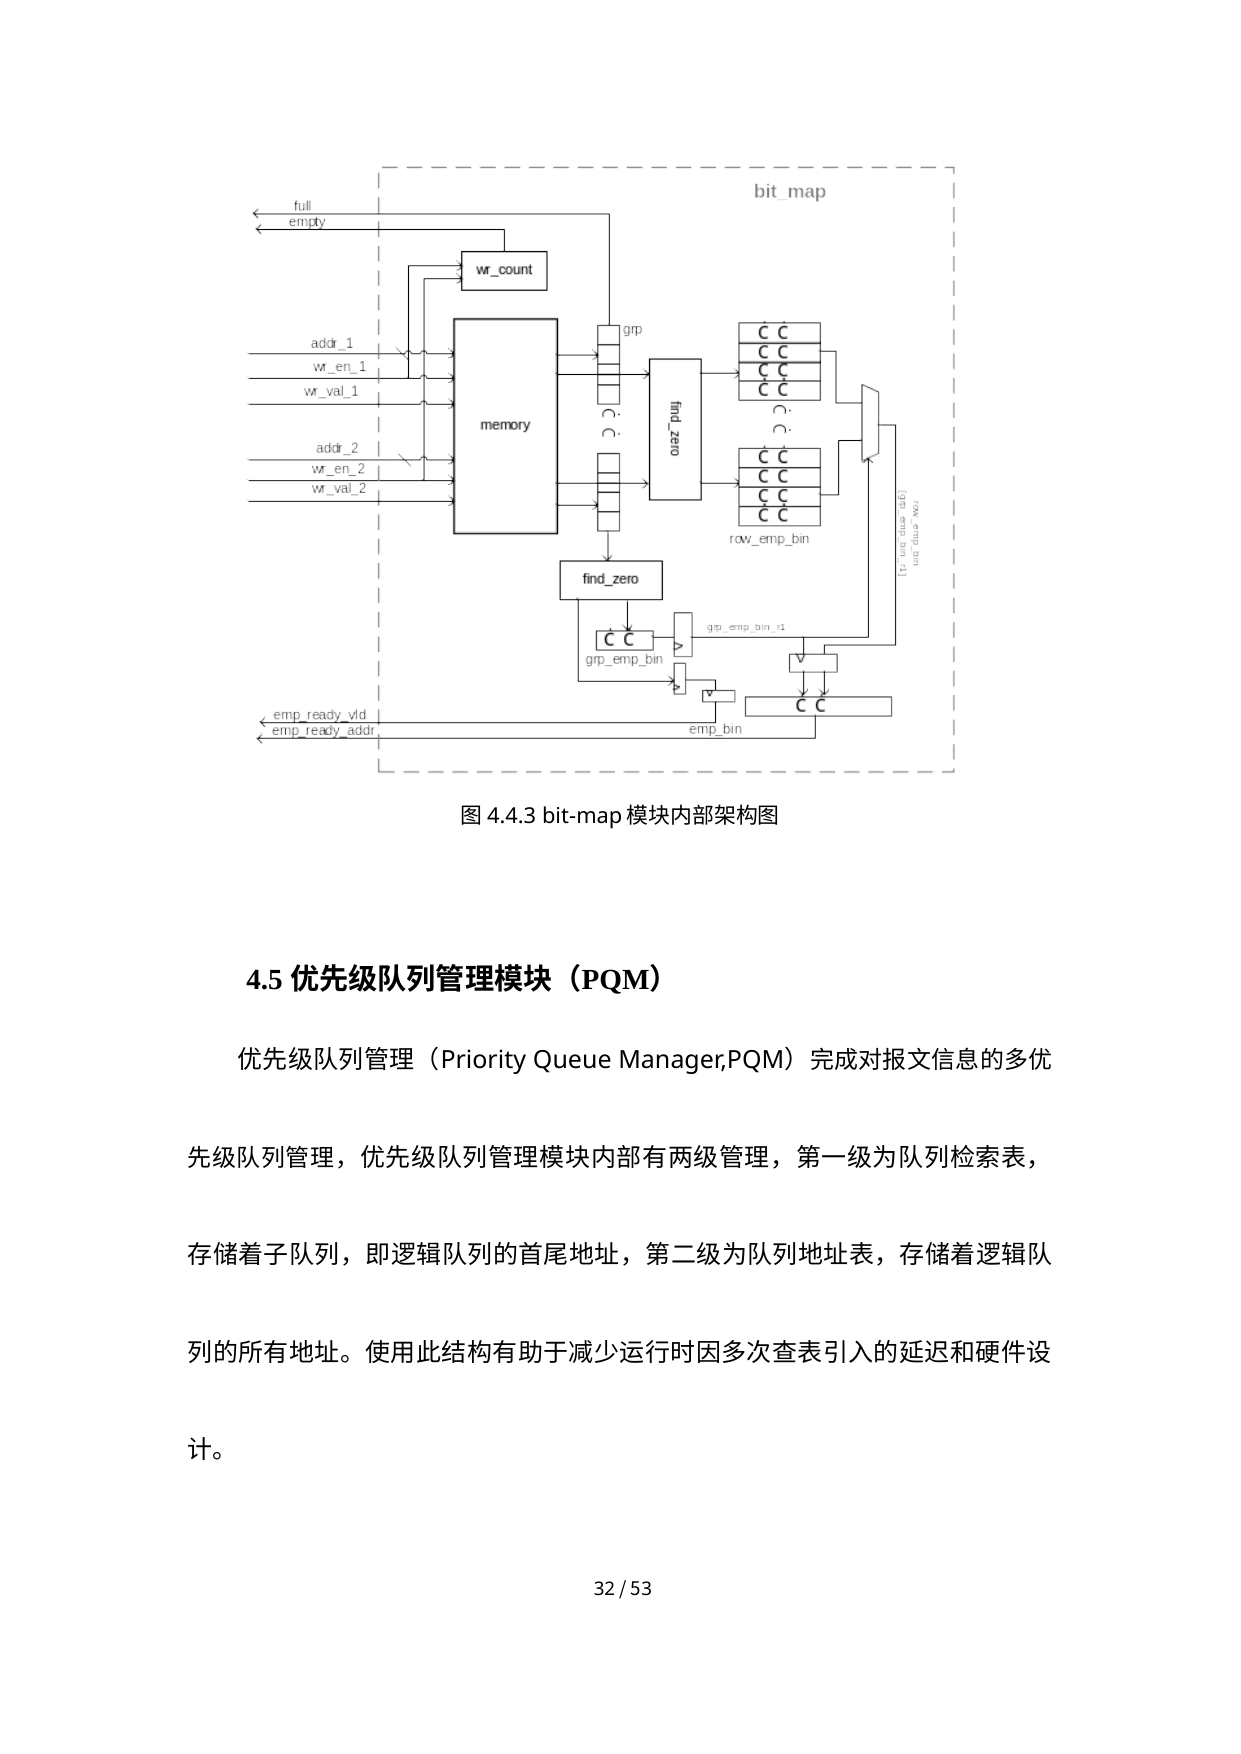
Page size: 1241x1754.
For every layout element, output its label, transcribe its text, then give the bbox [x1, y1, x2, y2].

subtitle 4.5 优先级队列管理模块（PQM） [187, 944, 1053, 1009]
text 优先级队列管理（Priority Queue Manager,PQM）完成对报文信息的多优先级队列管理，优先级队列管理模块内部有两级管理，第一级为队列检索表，存储着子队列，即逻辑队列的首尾地址，第二级为队列地址表，存储着逻辑队列的所有地址。使用此结构有助于减少运行时因多次查表引入的延迟和硬件设计。 [187, 1025, 1053, 1480]
text 图4.4.3 bit-map模块内部架构图 [187, 797, 1053, 830]
